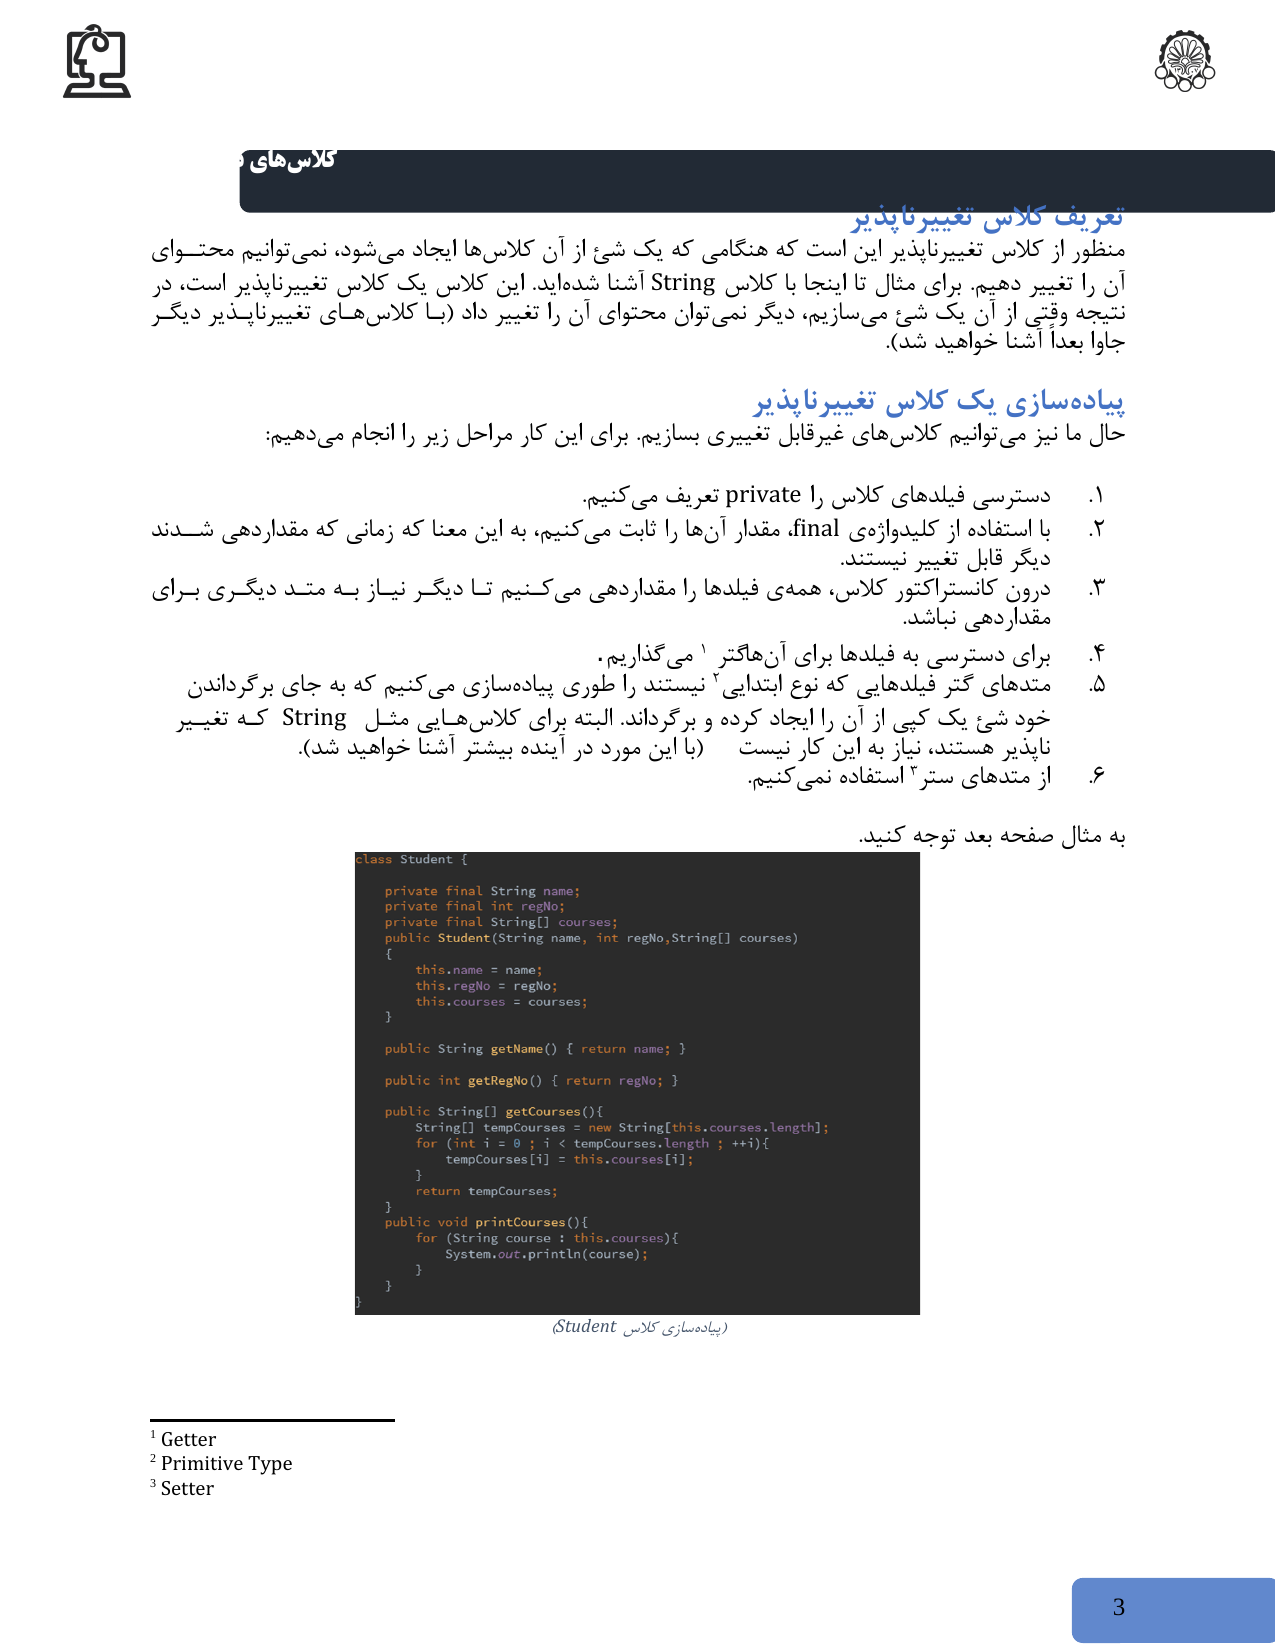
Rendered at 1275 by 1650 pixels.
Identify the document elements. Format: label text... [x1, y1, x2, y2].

list برای دسترسی به فیلد‌ها برای آن‌ها گتر می‌گذاریم. [150, 634, 1087, 672]
list درون کانستراکتور کلاس، همه‌ی فیلد‌ها را مقدار‌دهی می‌کنیم تا دیگر نیاز به متد دیگری برای مقدار‌دهی نباشد. [150, 576, 1087, 634]
list با استفاده از کلیدواژه‌ی final، مقدار آن‌ها را ثابت می‌کنیم، به این معنا که زمانی که مقدار‌دهی شدند دیگر قابل تغییر نیستند. [150, 513, 1087, 576]
text (پیاده‌سازی کلاس Student) [150, 1315, 1125, 1339]
picture [354, 852, 921, 1315]
text منظور از کلاس تغییرناپذیر این است که هنگامی که یک شئ از آن کلاس‌ها ایجاد می‌شود، نمی‌توانیم محتوای آن را تغییر دهیم. برای مثال تا اینجا با کلاس String آشنا شده‌اید. این کلاس یک کلاس تغییرناپذیر است، در نتیجه وقتی از آن یک شئ می‌سازیم، دیگر نمی‌توان محتوای آن را تغییر داد (با کلاس‌های تغییرناپذیر دیگر جاوا بعداً آشنا خواهید شد). [150, 237, 1125, 358]
subtitle تعریف کلاس تغییرناپذیر [150, 204, 1125, 237]
text حال ما نیز می‌توانیم کلاس‌های غیرقابل تغییری بسازیم. برای این کار مراحل زیر را انجام می‌دهیم: [150, 421, 1125, 450]
list دسترسی فیلدهای کلاس را private تعریف می‌کنیم. [150, 479, 1087, 513]
list متد‌های گتر فیلد‌هایی که نوع ابتدایی نیستند را طوری پیاده‌سازی می‌کنیم که به جای برگرداندن خود شئ یک کپی از آن را ایجاد کرده و برگرداند. البته برای کلاس‌هایی مثل String که تغییر ناپذیر هستند، نیاز به این کار نیست (با این مورد در آینده بیشتر آشنا خواهید شد). [150, 672, 1087, 764]
text به مثال صفحه بعد توجه کنید. [150, 823, 1125, 852]
subtitle پیاده‌سازی یک کلاس تغییرناپذیر [150, 387, 1125, 421]
list از متدهای ستر استفاده نمی‌کنیم. [150, 764, 1087, 794]
